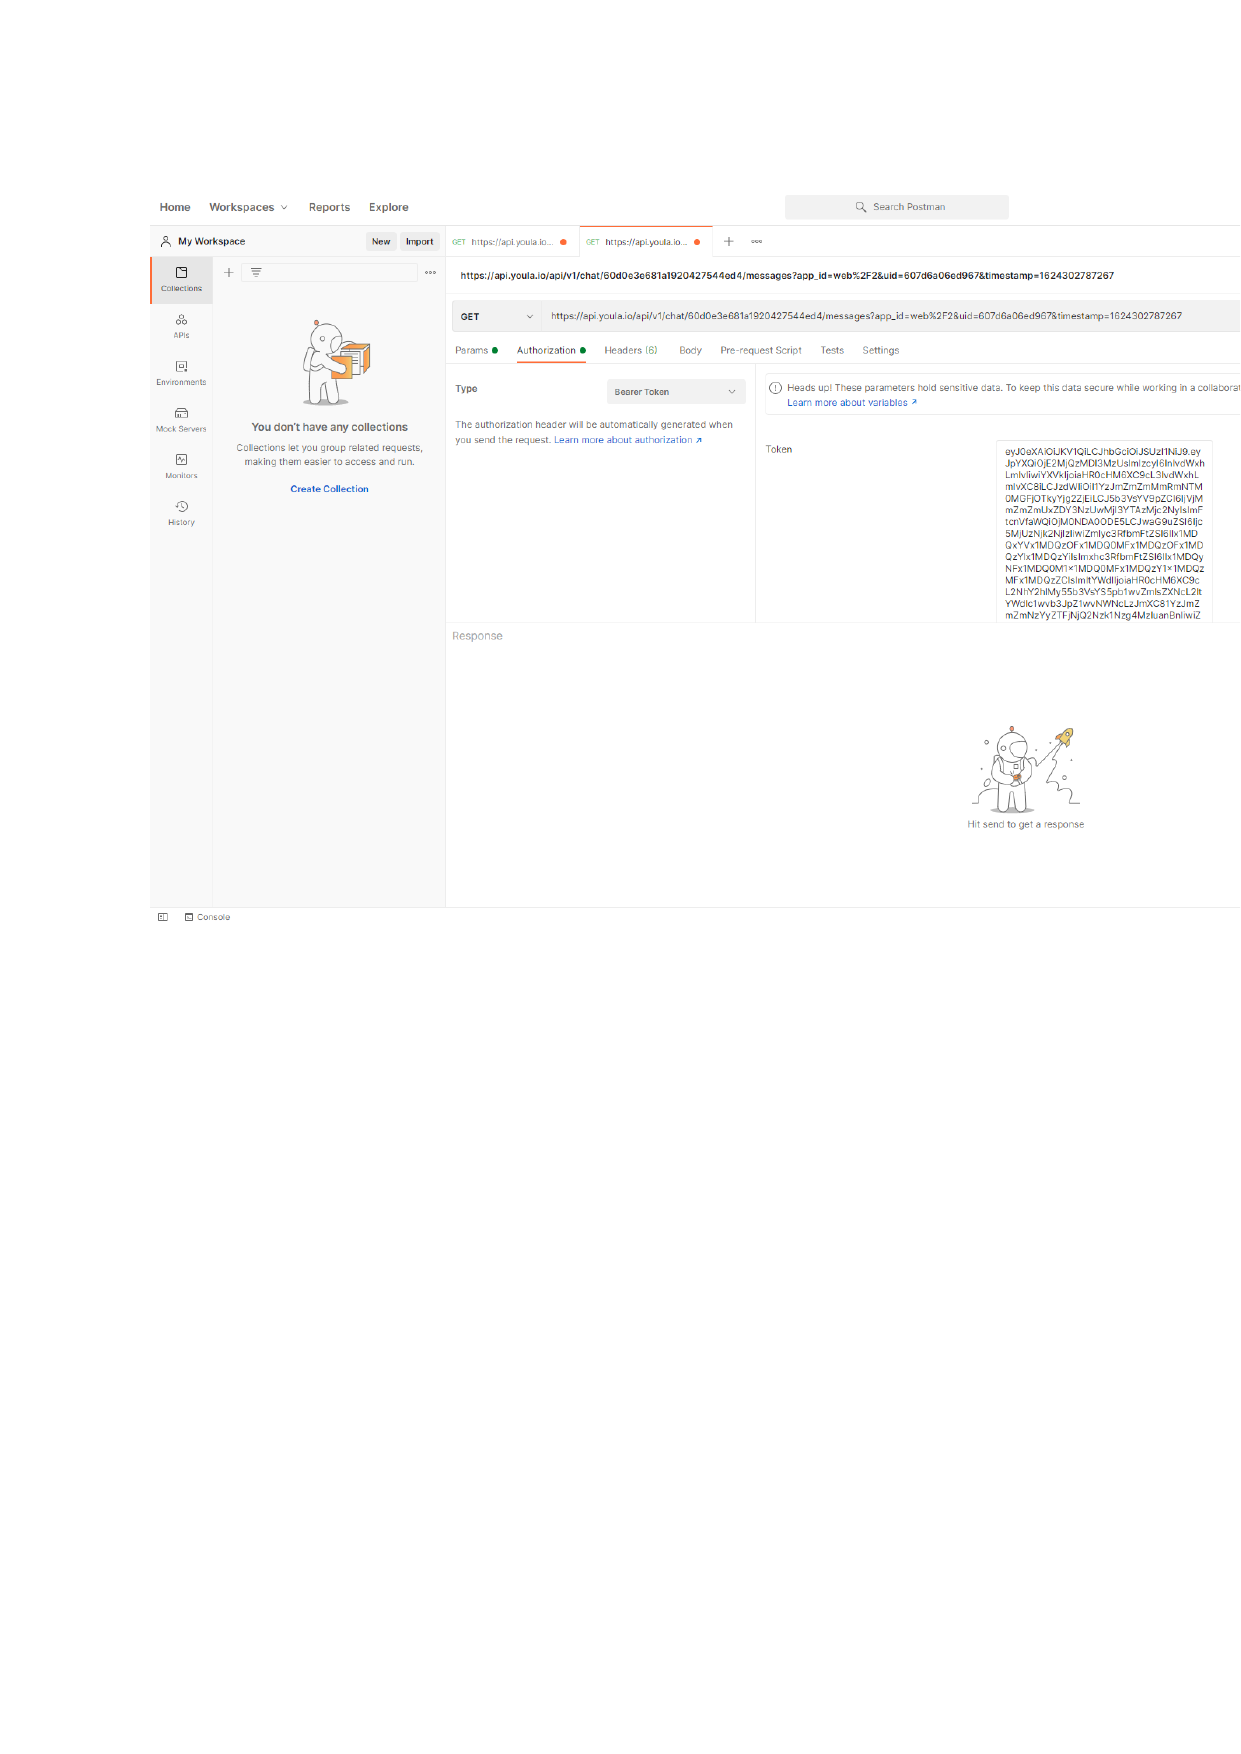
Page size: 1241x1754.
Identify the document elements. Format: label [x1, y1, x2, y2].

picture [150, 188, 1241, 926]
